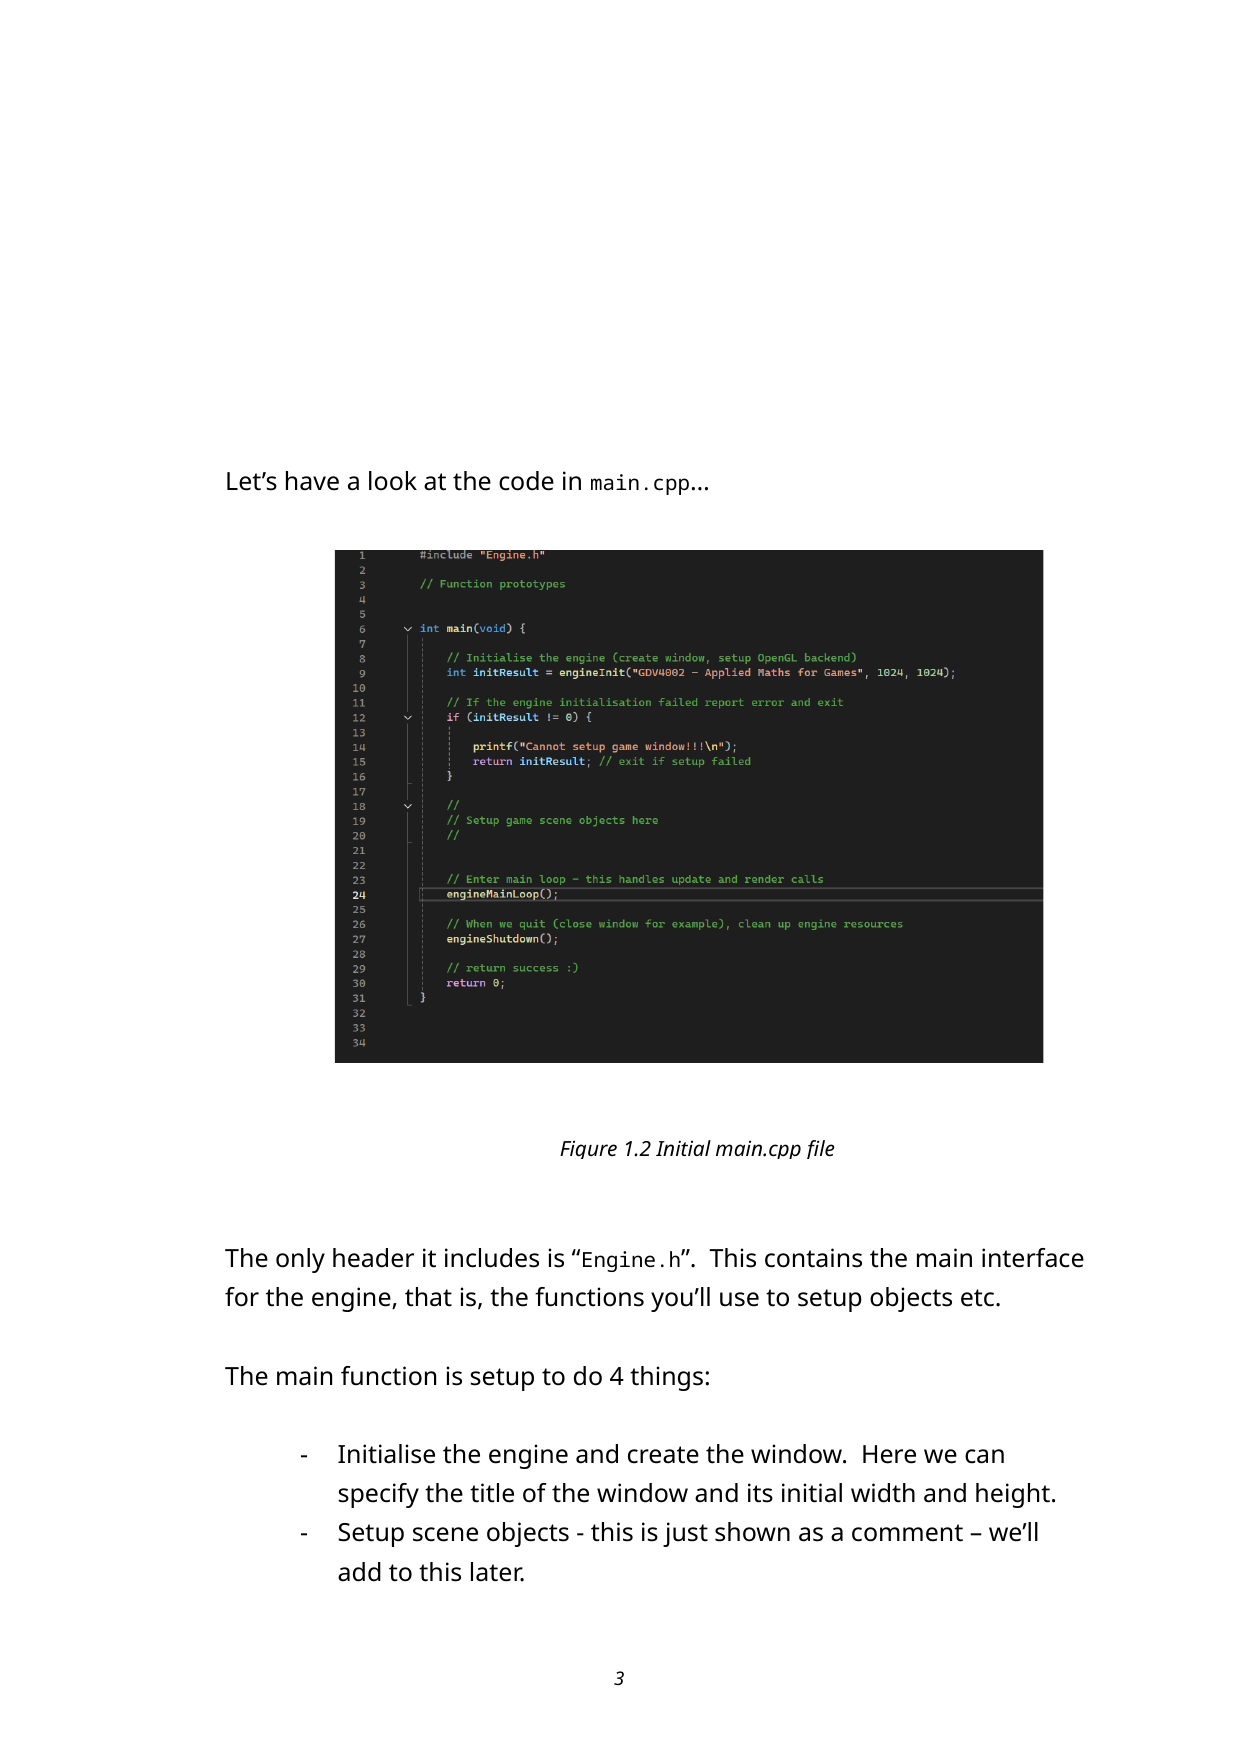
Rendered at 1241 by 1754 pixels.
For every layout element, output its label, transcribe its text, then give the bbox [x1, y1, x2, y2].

list Setup scene objects - this is just shown as a comment – we’ll add to this later. [300, 1515, 1090, 1588]
list The only header it includes is “Engine.h”. This contains the main interface for the engine, that is, the functions you’ll use to setup objects etc. [225, 1241, 1090, 1314]
list Let’s have a look at the code in main.cpp… [225, 463, 1090, 497]
list The main function is setup to do 4 things: [225, 1358, 1090, 1392]
list Initialise the engine and create the window. Here we can specify the title of the window and its initial width and height. [300, 1437, 1090, 1510]
picture [334, 550, 1044, 1063]
